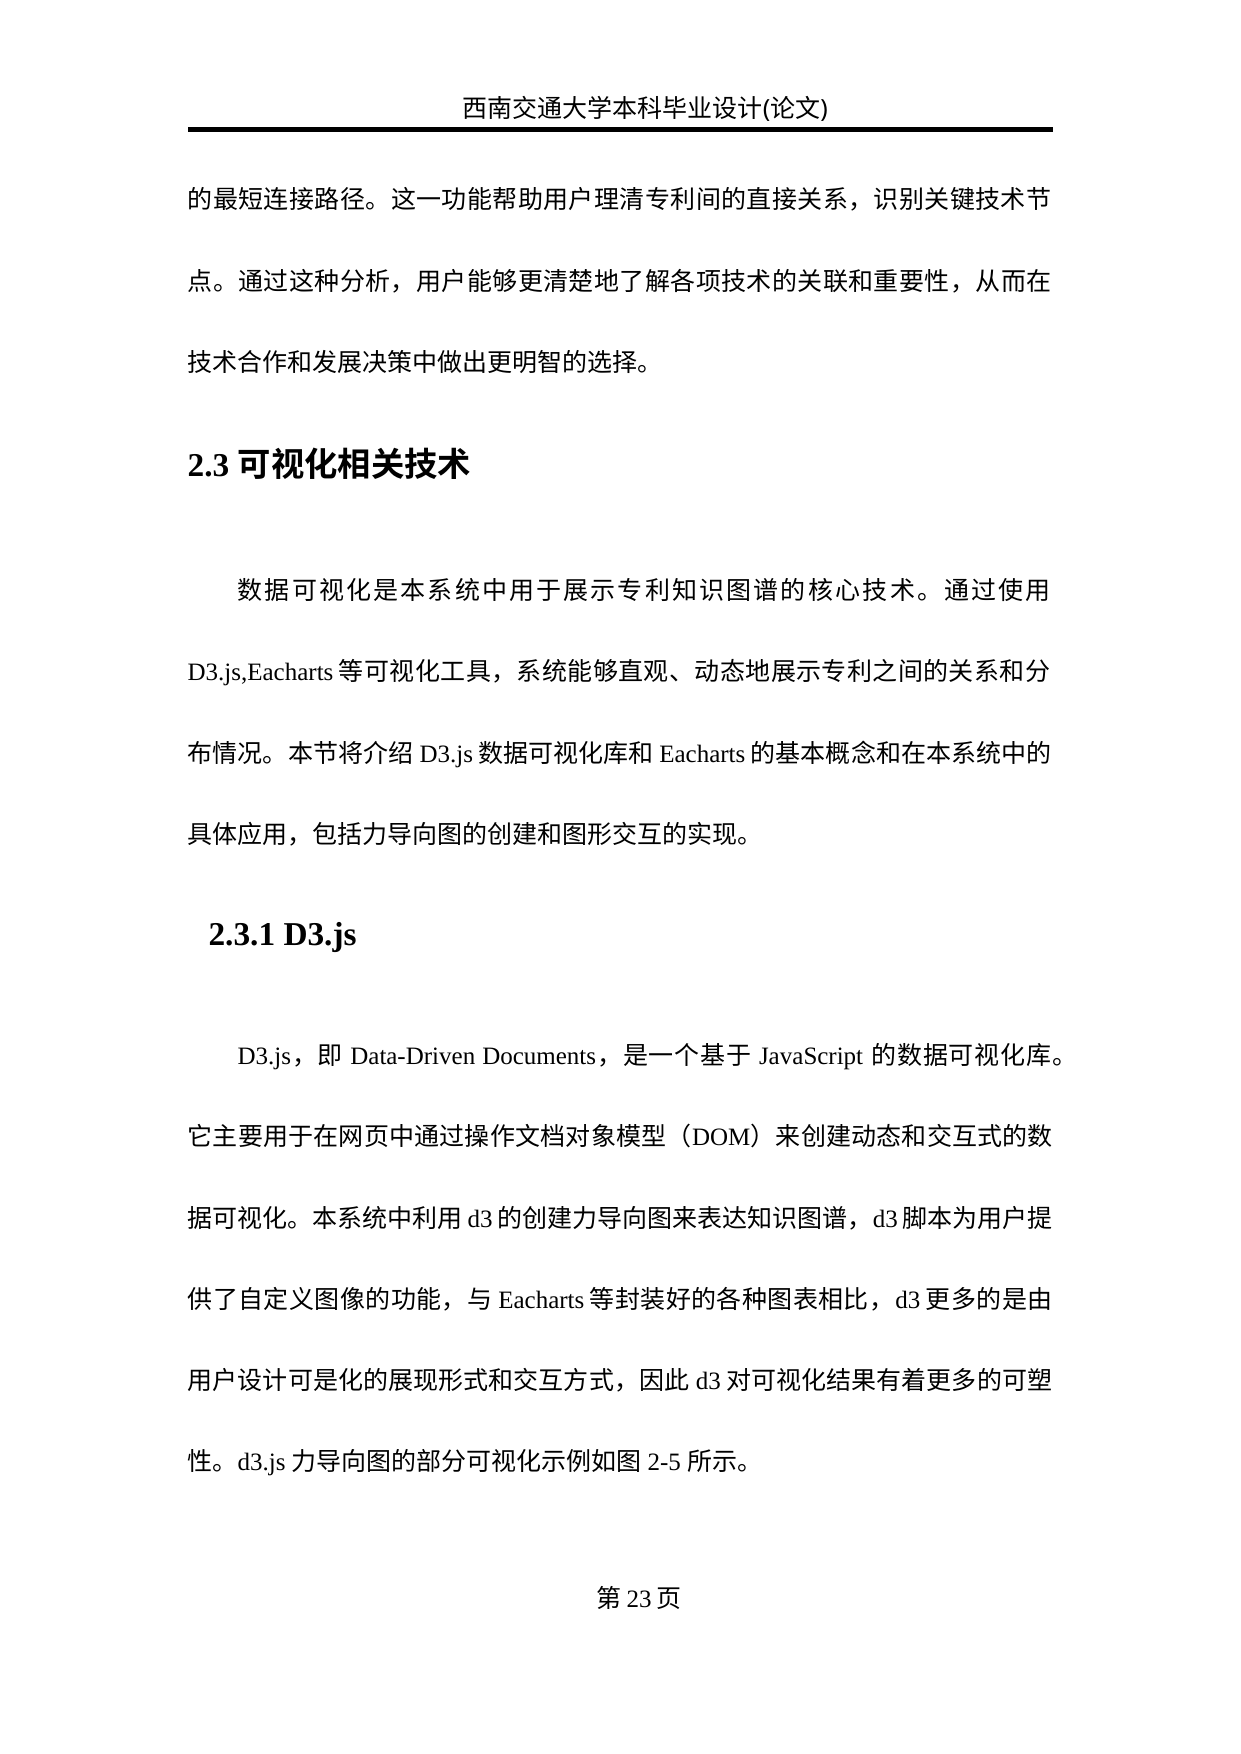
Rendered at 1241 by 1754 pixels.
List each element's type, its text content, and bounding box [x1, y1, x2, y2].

subtitle D3.js [187, 901, 1053, 966]
subtitle 可视化相关技术 [187, 429, 1053, 494]
text D3.js，即 Data-Driven Documents，是一个基于 JavaScript 的数据可视化库。它主要用于在网页中通过操作文档对象模型（DOM）来创建动态和交互式的数据可视化。本系统中利用d3的创建力导向图来表达知识图谱，d3脚本为用户提供了自定义图像的功能，与Eacharts等封装好的各种图表相比，d3更多的是由用户设计可是化的展现形式和交互方式，因此d3对可视化结果有着更多的可塑性。d3.js 力导向图的部分可视化示例如图 2-5 所示。 [187, 1021, 1053, 1492]
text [187, 165, 1053, 393]
text 数据可视化是本系统中用于展示专利知识图谱的核心技术。通过使用D3.js,Eacharts等可视化工具，系统能够直观、动态地展示专利之间的关系和分布情况。本节将介绍D3.js数据可视化库和Eacharts的基本概念和在本系统中的具体应用，包括力导向图的创建和图形交互的实现。 [187, 556, 1053, 865]
